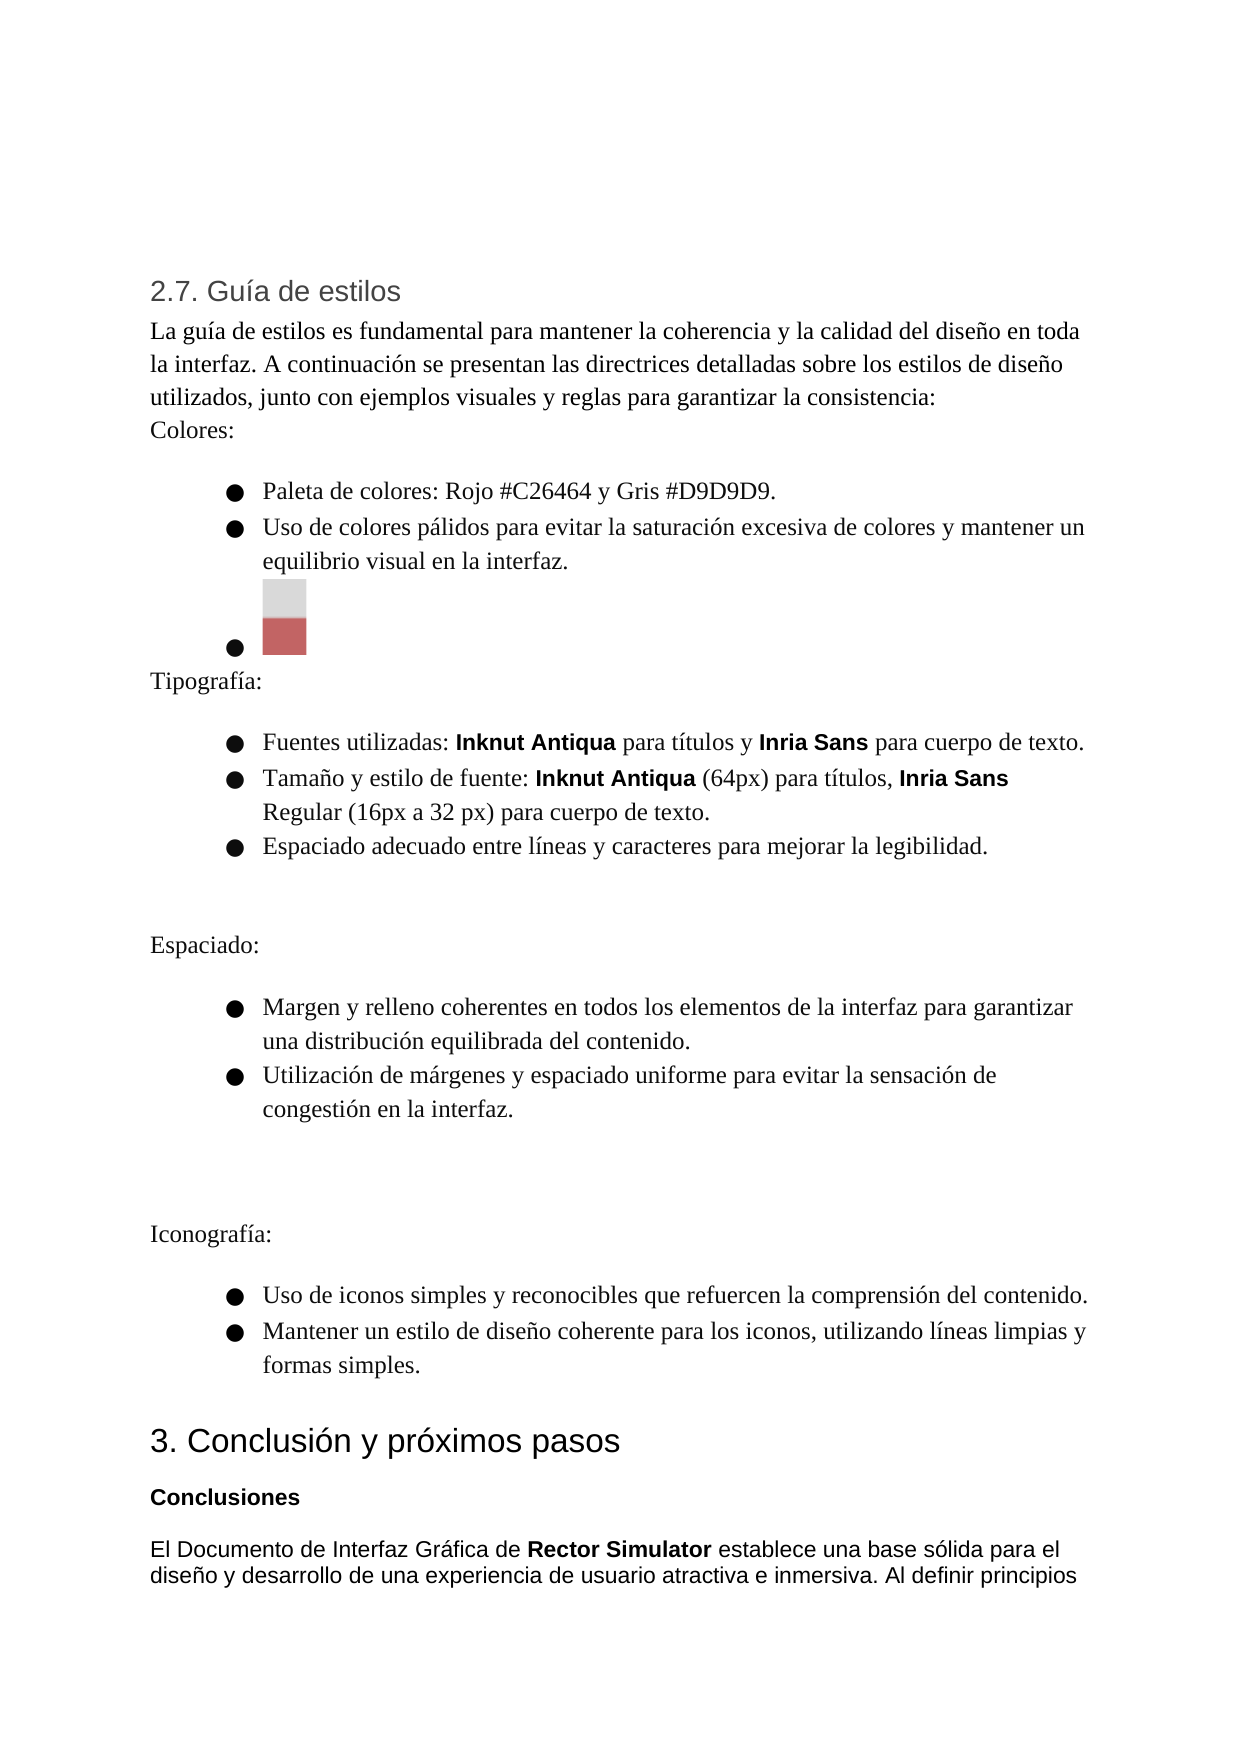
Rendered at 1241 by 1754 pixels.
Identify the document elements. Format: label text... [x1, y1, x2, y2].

text Colores: [150, 415, 1090, 444]
list Margen y relleno coherentes en todos los elementos de la interfaz para garantizar una distribución equilibrada del contenido. [225, 991, 1090, 1055]
list Fuentes utilizadas: Inknut Antiqua para títulos y Inria Sans para cuerpo de texto. [225, 726, 1090, 757]
list Mantener un estilo de diseño coherente para los iconos, utilizando líneas limpias y formas simples. [225, 1315, 1090, 1379]
list Espaciado adecuado entre líneas y caracteres para mejorar la legibilidad. [225, 830, 1090, 862]
list Uso de colores pálidos para evitar la saturación excesiva de colores y mantener un equilibrio visual en la interfaz. [225, 511, 1090, 575]
text Iconografía: [150, 1219, 1090, 1248]
text Tipografía: [150, 666, 1090, 694]
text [150, 1536, 1090, 1588]
text La guía de estilos es fundamental para mantener la coherencia y la calidad del diseño en toda la interfaz. A continuación se presentan las directrices detalladas sobre los estilos de diseño utilizados, junto con ejemplos visuales y reglas para garantizar la consistencia: [150, 316, 1090, 411]
subtitle 2.7. Guía de estilos [150, 274, 1090, 307]
picture [262, 579, 307, 655]
list Paleta de colores: Rojo #C26464 y Gris #D9D9D9. [225, 475, 1090, 506]
subtitle Conclusiones [150, 1484, 1090, 1511]
subtitle 3. Conclusión y próximos pasos [150, 1421, 1090, 1459]
list Utilización de márgenes y espaciado uniforme para evitar la sensación de congestión en la interfaz. [225, 1059, 1090, 1123]
list Tamaño y estilo de fuente: Inknut Antiqua (64px) para títulos, Inria Sans Regular (16px a 32 px) para cuerpo de texto. [225, 762, 1090, 826]
list Uso de iconos simples y reconocibles que refuercen la comprensión del contenido. [225, 1279, 1090, 1310]
text Espaciado: [150, 931, 1090, 959]
